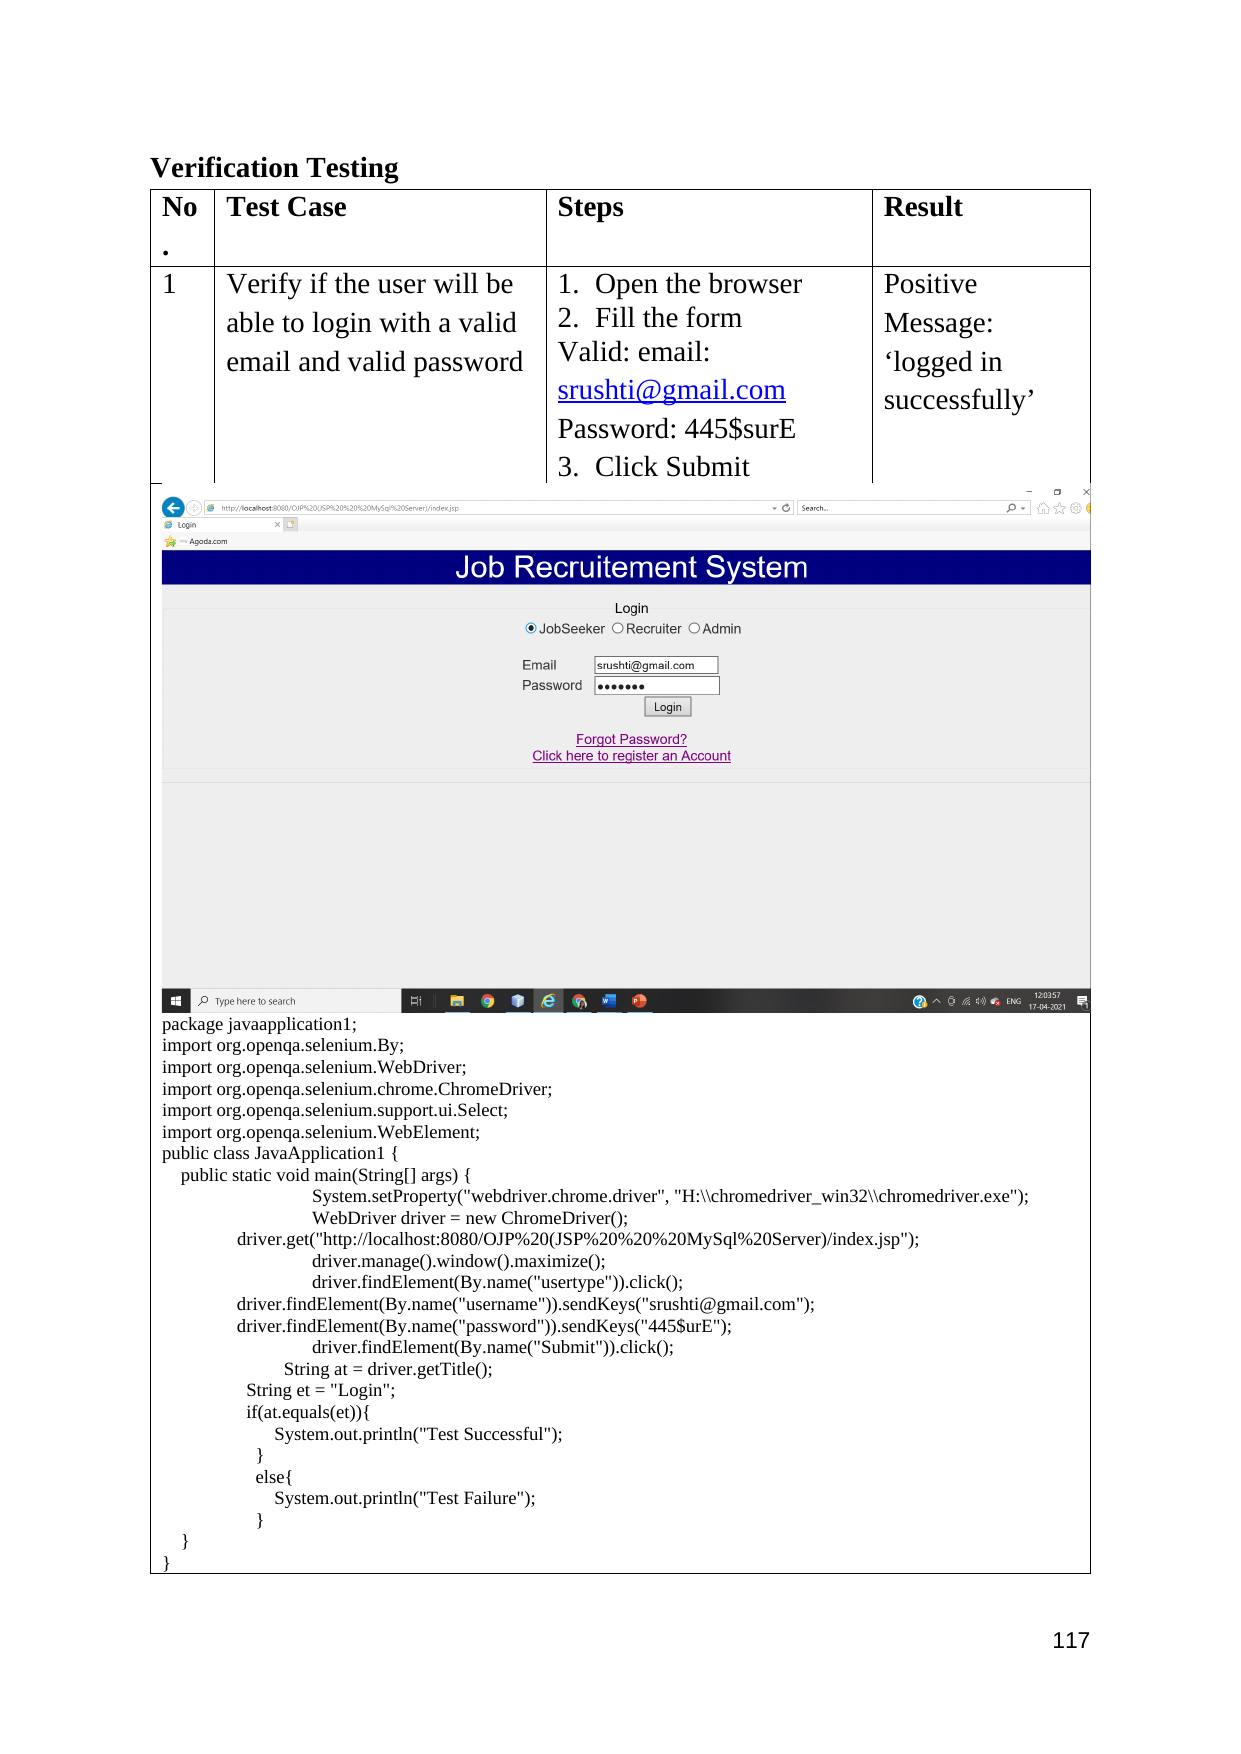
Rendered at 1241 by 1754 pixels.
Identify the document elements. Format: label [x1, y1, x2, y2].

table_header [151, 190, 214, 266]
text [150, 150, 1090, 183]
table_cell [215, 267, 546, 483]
picture [161, 483, 1091, 1013]
picture [168, 504, 179, 512]
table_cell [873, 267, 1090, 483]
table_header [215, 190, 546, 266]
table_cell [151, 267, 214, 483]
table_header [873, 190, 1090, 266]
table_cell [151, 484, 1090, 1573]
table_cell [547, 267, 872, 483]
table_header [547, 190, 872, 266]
